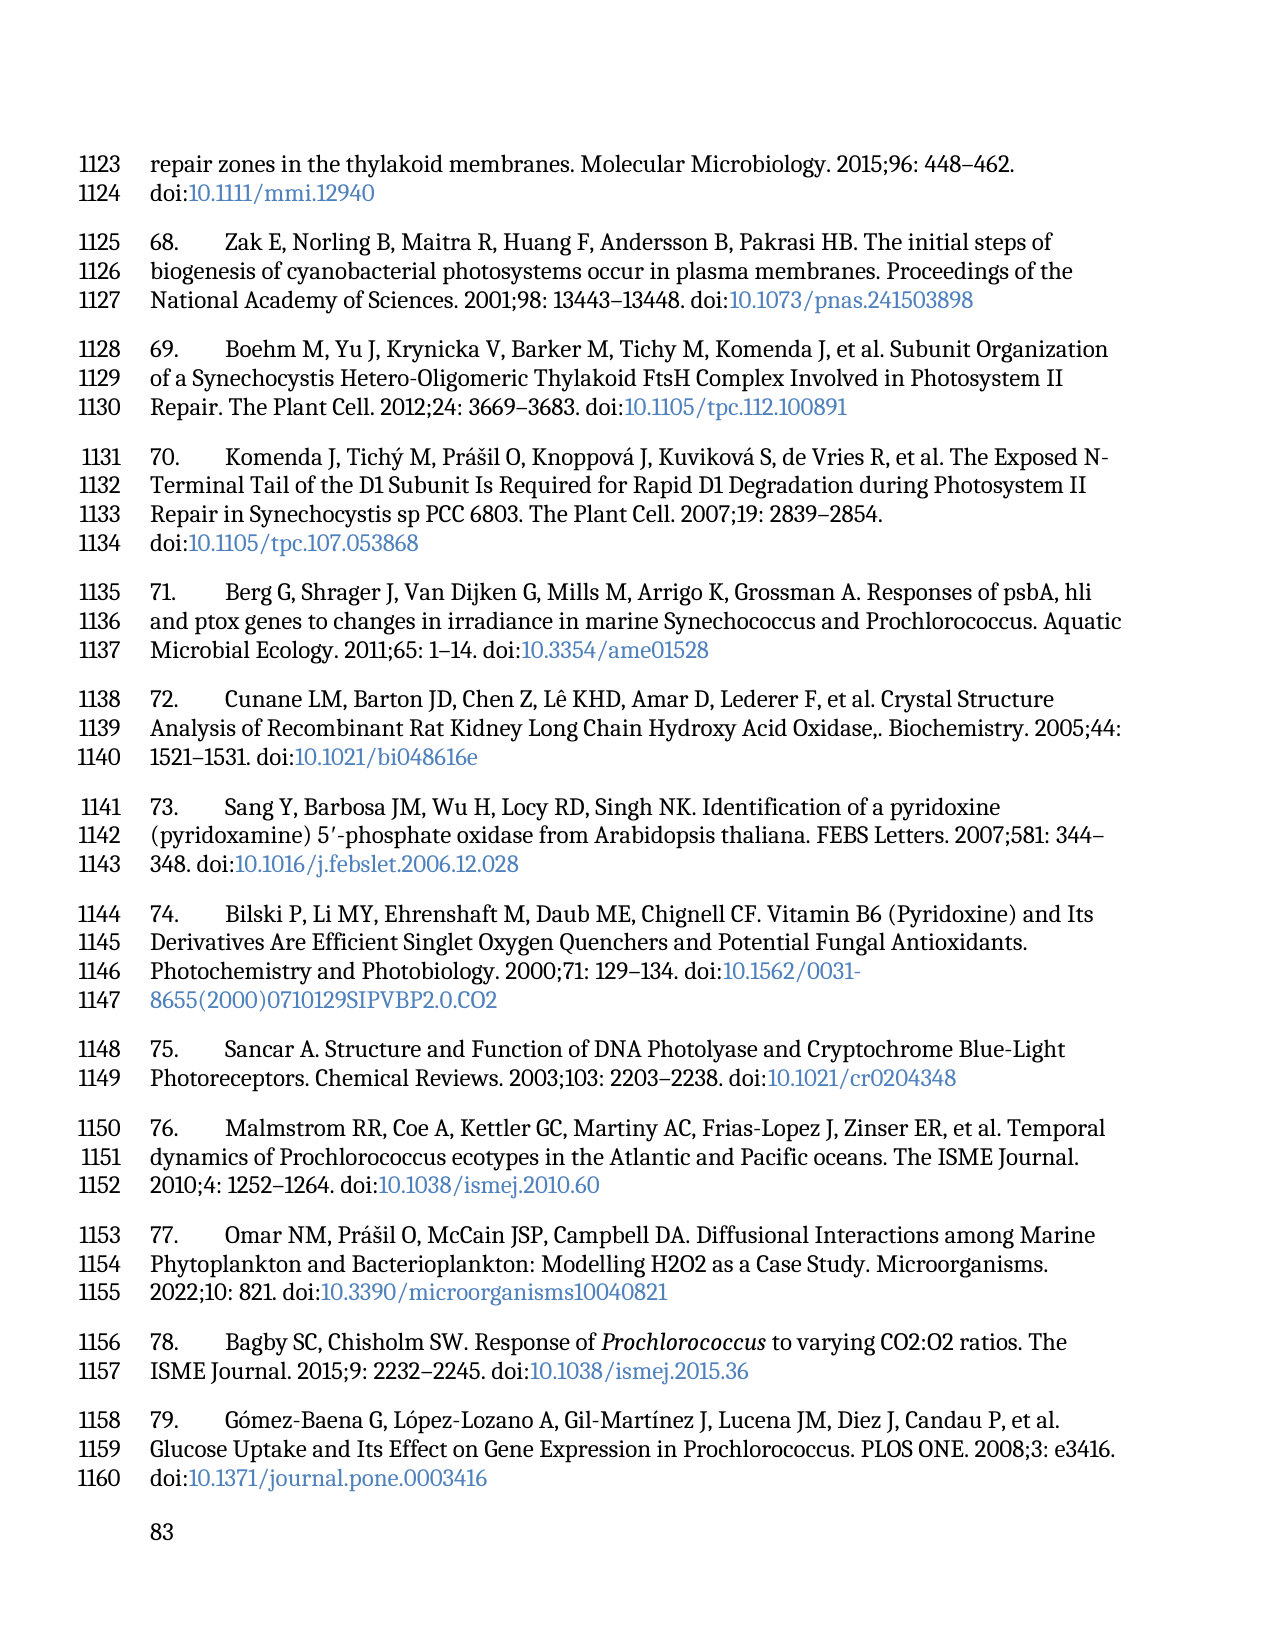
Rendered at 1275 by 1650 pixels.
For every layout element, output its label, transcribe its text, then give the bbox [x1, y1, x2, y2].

text 75. Sancar A. Structure and Function of DNA Photolyase and Cryptochrome Blue-Light Photoreceptors. Chemical Reviews. 2003;103: 2203–2238. doi:10.1021/cr0204348 [150, 1035, 1125, 1093]
text 68. Zak E, Norling B, Maitra R, Huang F, Andersson B, Pakrasi HB. The initial steps of biogenesis of cyanobacterial photosystems occur in plasma membranes. Proceedings of the National Academy of Sciences. 2001;98: 13443–13448. doi:10.1073/pnas.241503898 [150, 228, 1125, 314]
text 76. Malmstrom RR, Coe A, Kettler GC, Martiny AC, Frias-Lopez J, Zinser ER, et al. Temporal dynamics of Prochlorococcus ecotypes in the Atlantic and Pacific oceans. The ISME Journal. 2010;4: 1252–1264. doi:10.1038/ismej.2010.60 [150, 1114, 1125, 1200]
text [150, 150, 1125, 207]
text 70. Komenda J, Tichý M, Prášil O, Knoppová J, Kuviková S, de Vries R, et al. The Exposed N-Terminal Tail of the D1 Subunit Is Required for Rapid D1 Degradation during Photosystem II Repair in Synechocystis sp PCC 6803. The Plant Cell. 2007;19: 2839–2854. doi:10.1105/tpc.107.053868 [150, 442, 1125, 557]
text 69. Boehm M, Yu J, Krynicka V, Barker M, Tichy M, Komenda J, et al. Subunit Organization of a Synechocystis Hetero-Oligomeric Thylakoid FtsH Complex Involved in Photosystem II Repair. The Plant Cell. 2012;24: 3669–3683. doi:10.1105/tpc.112.100891 [150, 335, 1125, 422]
text 74. Bilski P, Li MY, Ehrenshaft M, Daub ME, Chignell CF. Vitamin B6 (Pyridoxine) and Its Derivatives Are Efficient Singlet Oxygen Quenchers and Potential Fungal Antioxidants. Photochemistry and Photobiology. 2000;71: 129–134. doi:10.1562/0031-8655(2000)0710129SIPVBP2.0.CO2 [150, 899, 1125, 1014]
text 79. Gómez-Baena G, López-Lozano A, Gil-Martínez J, Lucena JM, Diez J, Candau P, et al. Glucose Uptake and Its Effect on Gene Expression in Prochlorococcus. PLOS ONE. 2008;3: e3416. doi:10.1371/journal.pone.0003416 [150, 1406, 1125, 1492]
text 71. Berg G, Shrager J, Van Dijken G, Mills M, Arrigo K, Grossman A. Responses of psbA, hli and ptox genes to changes in irradiance in marine Synechococcus and Prochlorococcus. Aquatic Microbial Ecology. 2011;65: 1–14. doi:10.3354/ame01528 [150, 578, 1125, 664]
text 78. Bagby SC, Chisholm SW. Response of Prochlorococcus to varying CO2:O2 ratios. The ISME Journal. 2015;9: 2232–2245. doi:10.1038/ismej.2015.36 [150, 1328, 1125, 1385]
text 73. Sang Y, Barbosa JM, Wu H, Locy RD, Singh NK. Identification of a pyridoxine (pyridoxamine) 5-phosphate oxidase from Arabidopsis thaliana. FEBS Letters. 2007;581: 344–348. doi:10.1016/j.febslet.2006.12.028 [150, 792, 1125, 879]
text 72. Cunane LM, Barton JD, Chen Z, Lê KHD, Amar D, Lederer F, et al. Crystal Structure Analysis of Recombinant Rat Kidney Long Chain Hydroxy Acid Oxidase,. Biochemistry. 2005;44: 1521–1531. doi:10.1021/bi048616e [150, 685, 1125, 772]
text 77. Omar NM, Prášil O, McCain JSP, Campbell DA. Diffusional Interactions among Marine Phytoplankton and Bacterioplankton: Modelling H2O2 as a Case Study. Microorganisms. 2022;10: 821. doi:10.3390/microorganisms10040821 [150, 1221, 1125, 1307]
